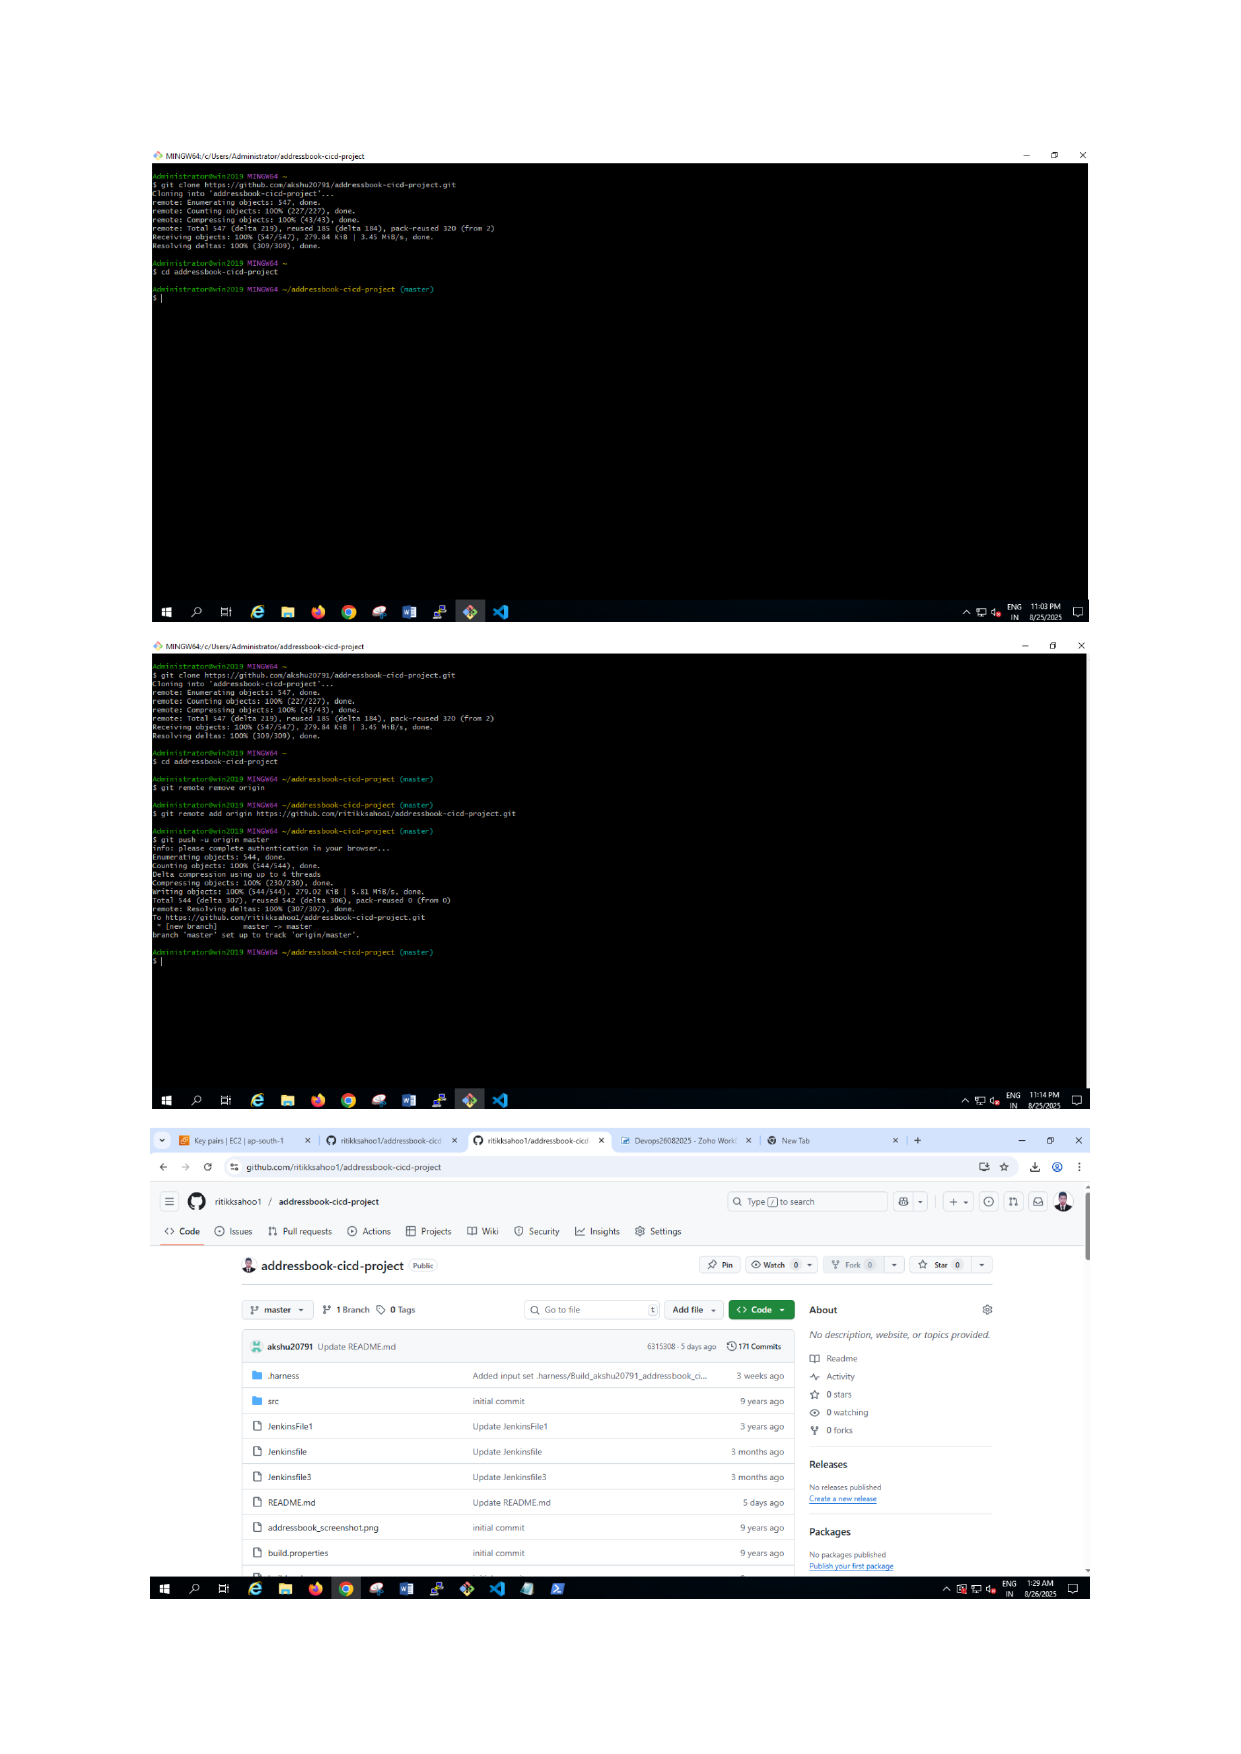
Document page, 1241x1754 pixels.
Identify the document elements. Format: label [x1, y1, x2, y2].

picture [150, 640, 1090, 1109]
picture [150, 1127, 1090, 1599]
picture [150, 150, 1089, 622]
